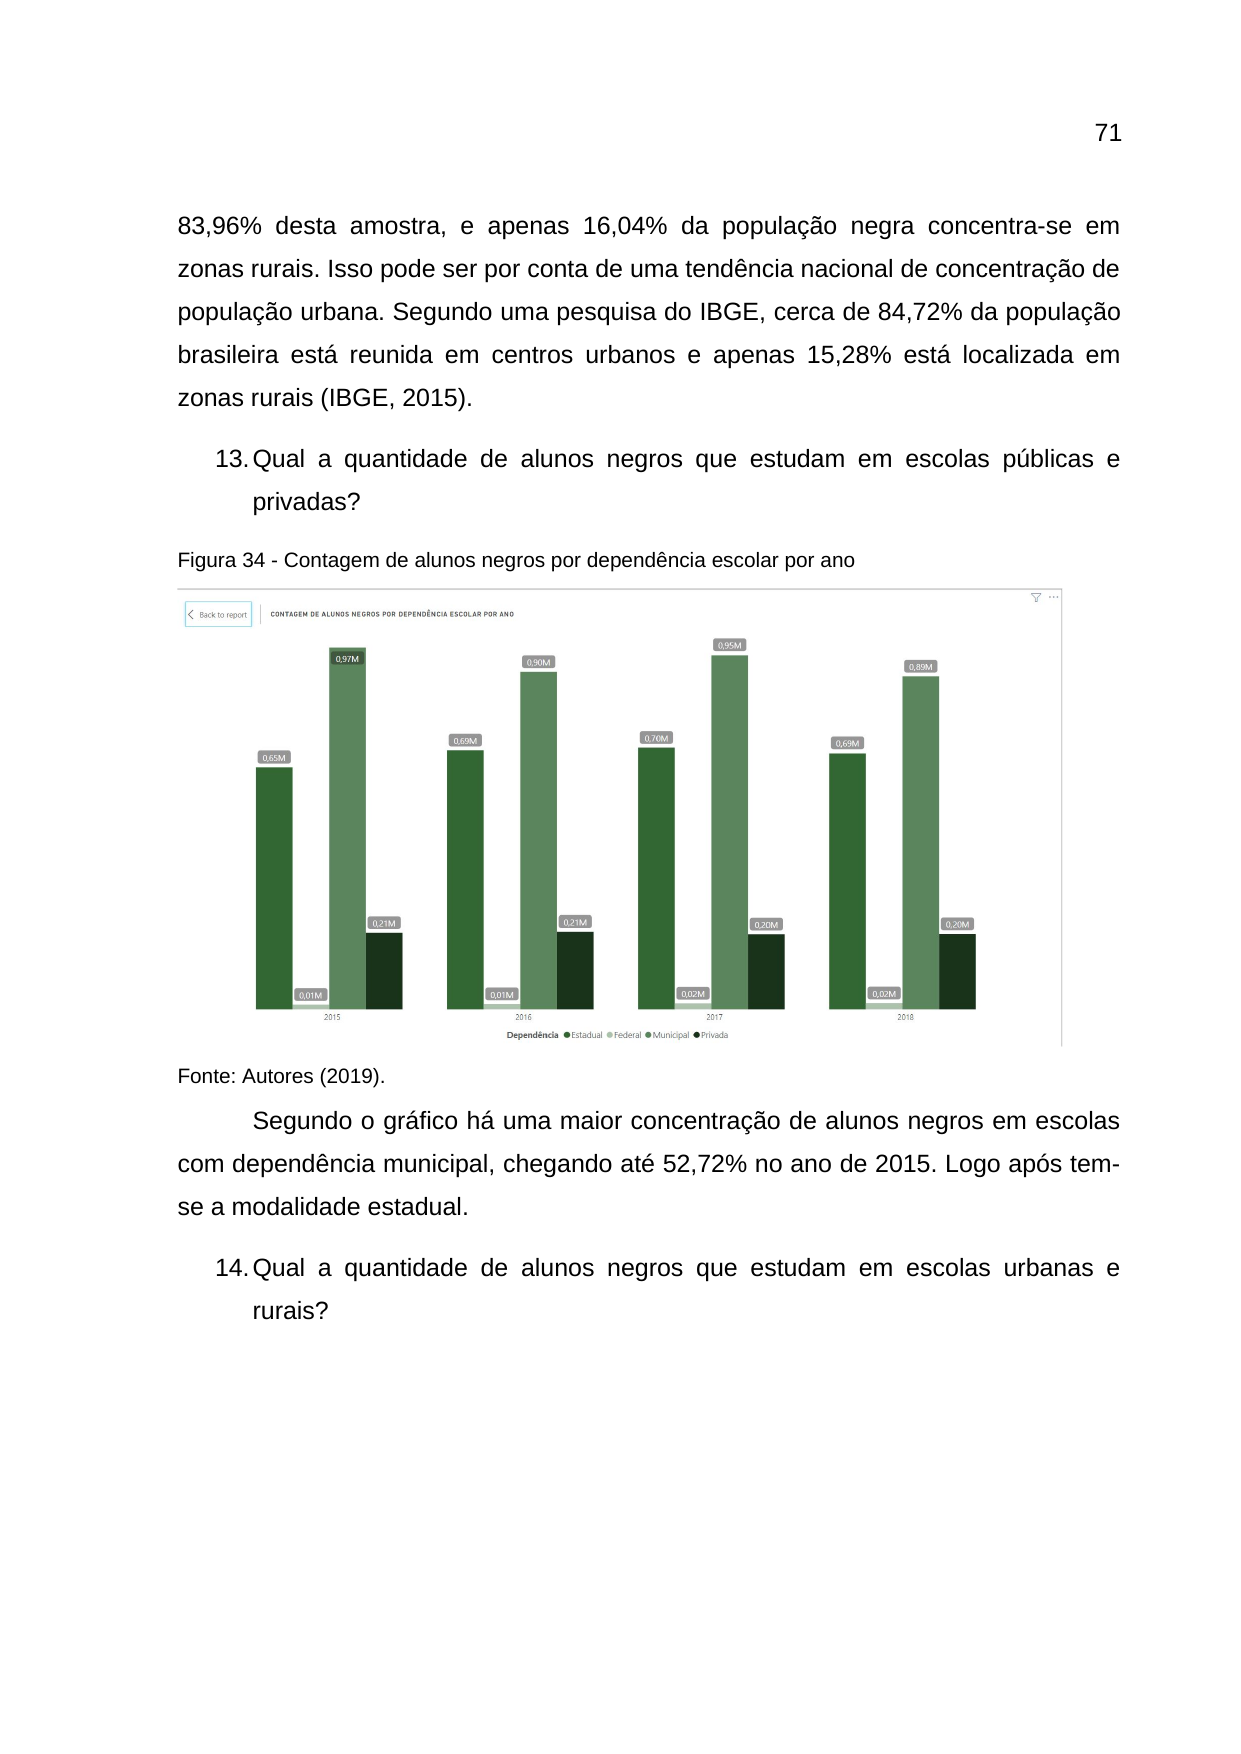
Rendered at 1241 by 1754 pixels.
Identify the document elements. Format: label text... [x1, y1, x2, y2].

picture [177, 588, 1063, 1047]
list Qual a quantidade de alunos negros que estudam em escolas urbanas e rurais? [215, 1253, 1122, 1324]
text Segundo o gráfico há uma maior concentração de alunos negros em escolas com dependência municipal, chegando até 52,72% no ano de 2015. Logo após tem-se a modalidade estadual. [177, 1106, 1122, 1221]
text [177, 211, 1122, 412]
list Qual a quantidade de alunos negros que estudam em escolas públicas e privadas? [215, 444, 1122, 516]
text Fonte: Autores (2019). [177, 1064, 1122, 1088]
text Figura 34 - Contagem de alunos negros por dependência escolar por ano [177, 547, 1122, 571]
